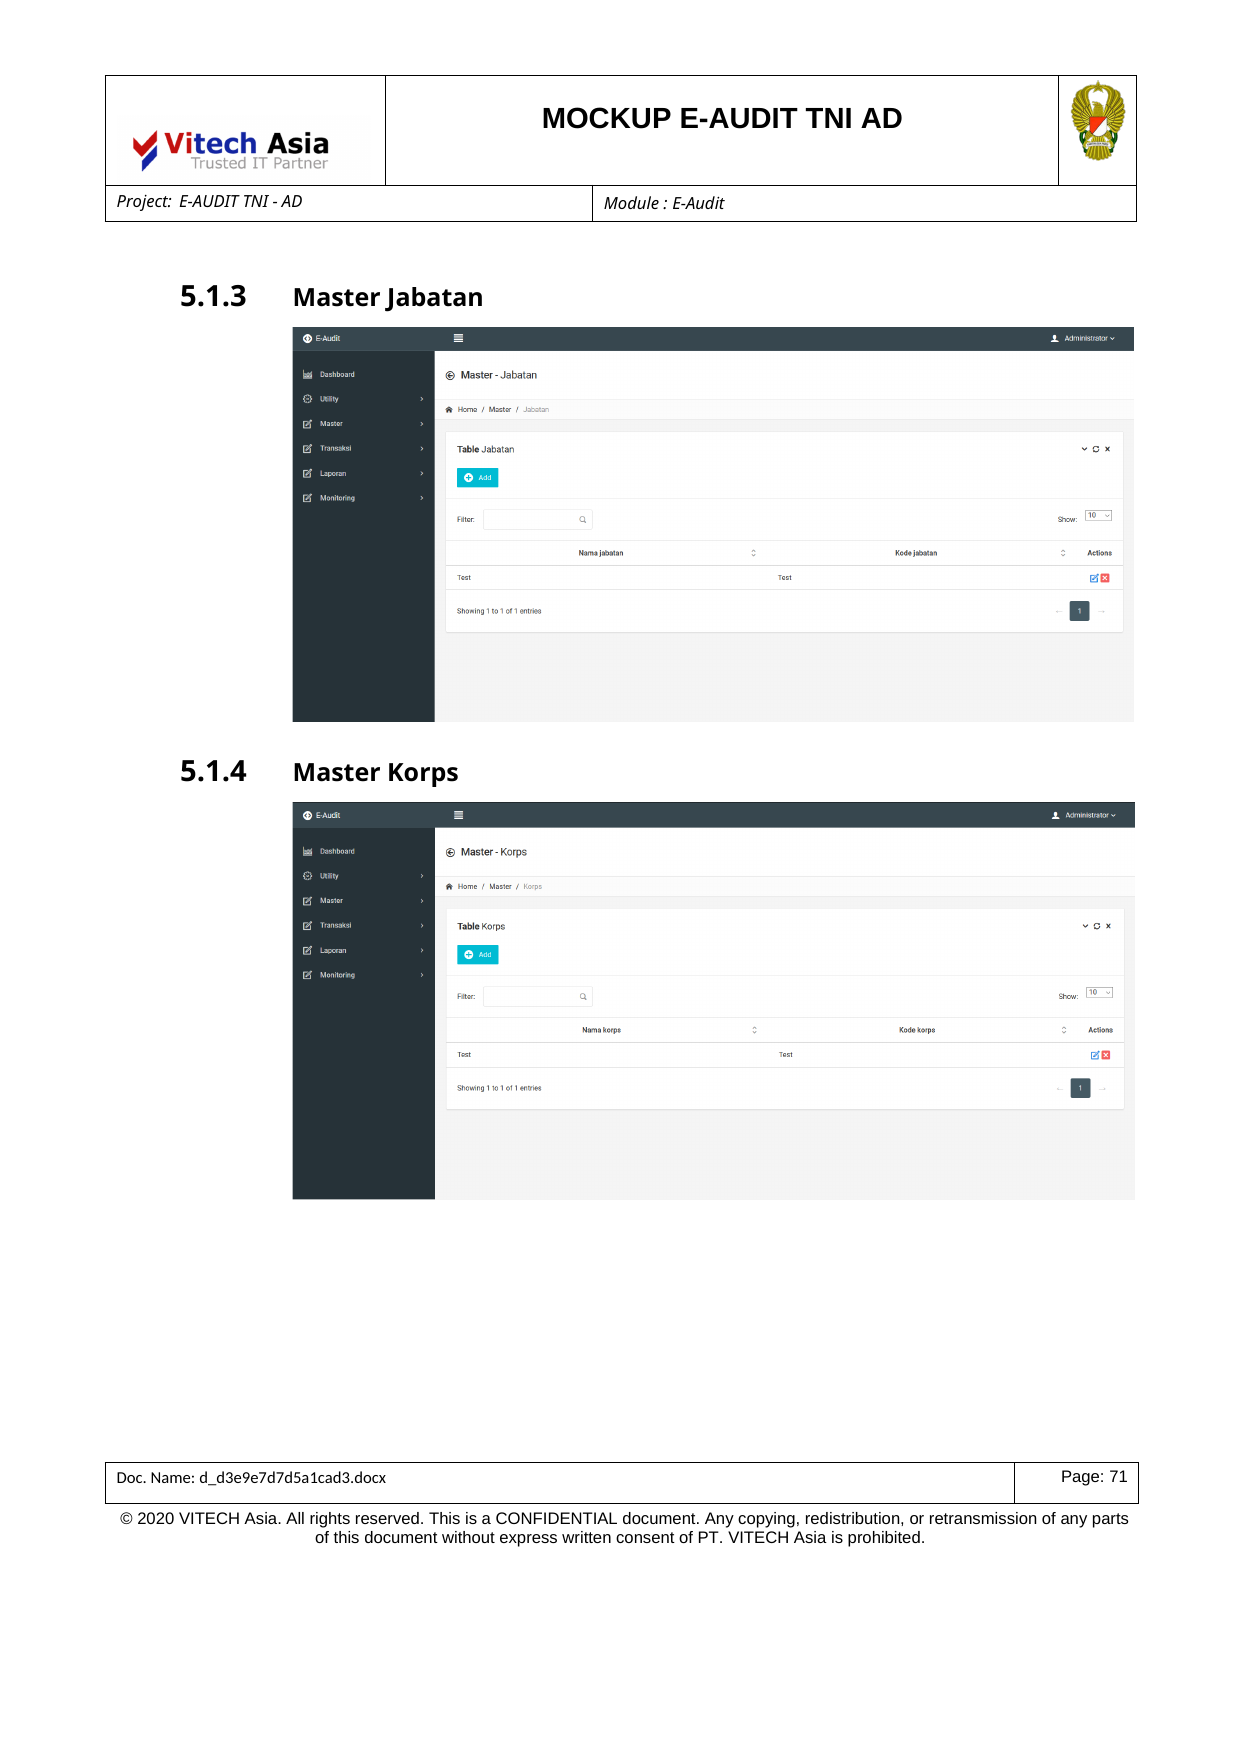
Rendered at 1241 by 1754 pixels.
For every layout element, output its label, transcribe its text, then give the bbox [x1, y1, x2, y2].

picture [116, 115, 372, 185]
list Master Korps [180, 751, 1135, 790]
picture [292, 327, 1134, 722]
picture [1063, 77, 1132, 164]
list Master Jabatan [180, 275, 1135, 314]
picture [292, 802, 1135, 1200]
